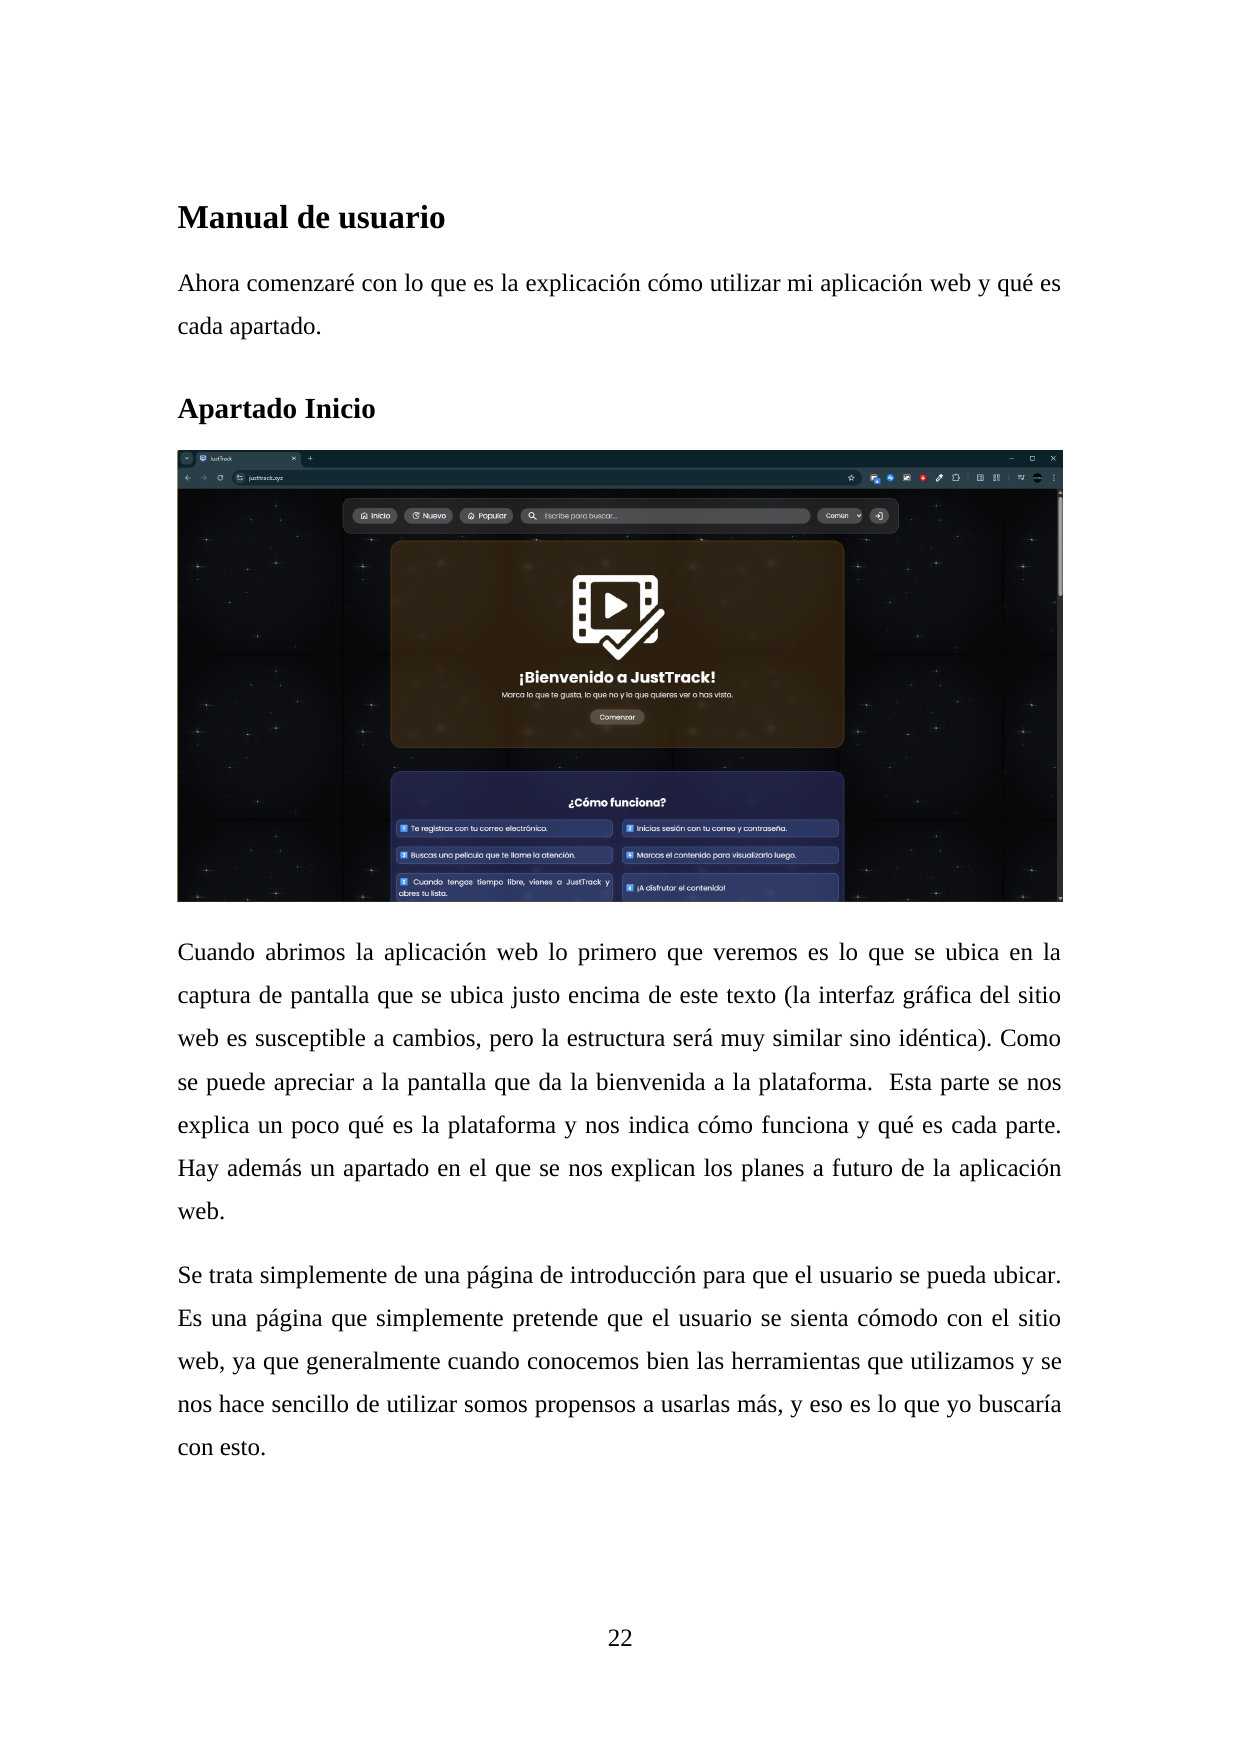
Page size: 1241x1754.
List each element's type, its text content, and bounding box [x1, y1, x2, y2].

text Cuando abrimos la aplicación web lo primero que veremos es lo que se ubica en la captura de pantalla que se ubica justo encima de este texto (la interfaz gráfica del sitio web es susceptible a cambios, pero la estructura será muy similar sino idéntica). Como se puede apreciar a la pantalla que da la bienvenida a la plataforma. Esta parte se nos explica un poco qué es la plataforma y nos indica cómo funciona y qué es cada parte. Hay además un apartado en el que se nos explican los planes a futuro de la aplicación web. [177, 937, 1063, 1225]
text Se trata simplemente de una página de introducción para que el usuario se pueda ubicar. Es una página que simplemente pretende que el usuario se sienta cómodo con el sitio web, ya que generalmente cuando conocemos bien las herramientas que utilizamos y se nos hace sencillo de utilizar somos propensos a usarlas más, y eso es lo que yo buscaría con esto. [177, 1260, 1063, 1461]
subtitle Apartado Inicio [177, 391, 1063, 425]
subtitle Manual de usuario [177, 198, 1063, 236]
text Ahora comenzaré con lo que es la explicación cómo utilizar mi aplicación web y qué es cada apartado. [177, 268, 1063, 339]
picture [177, 450, 1063, 902]
